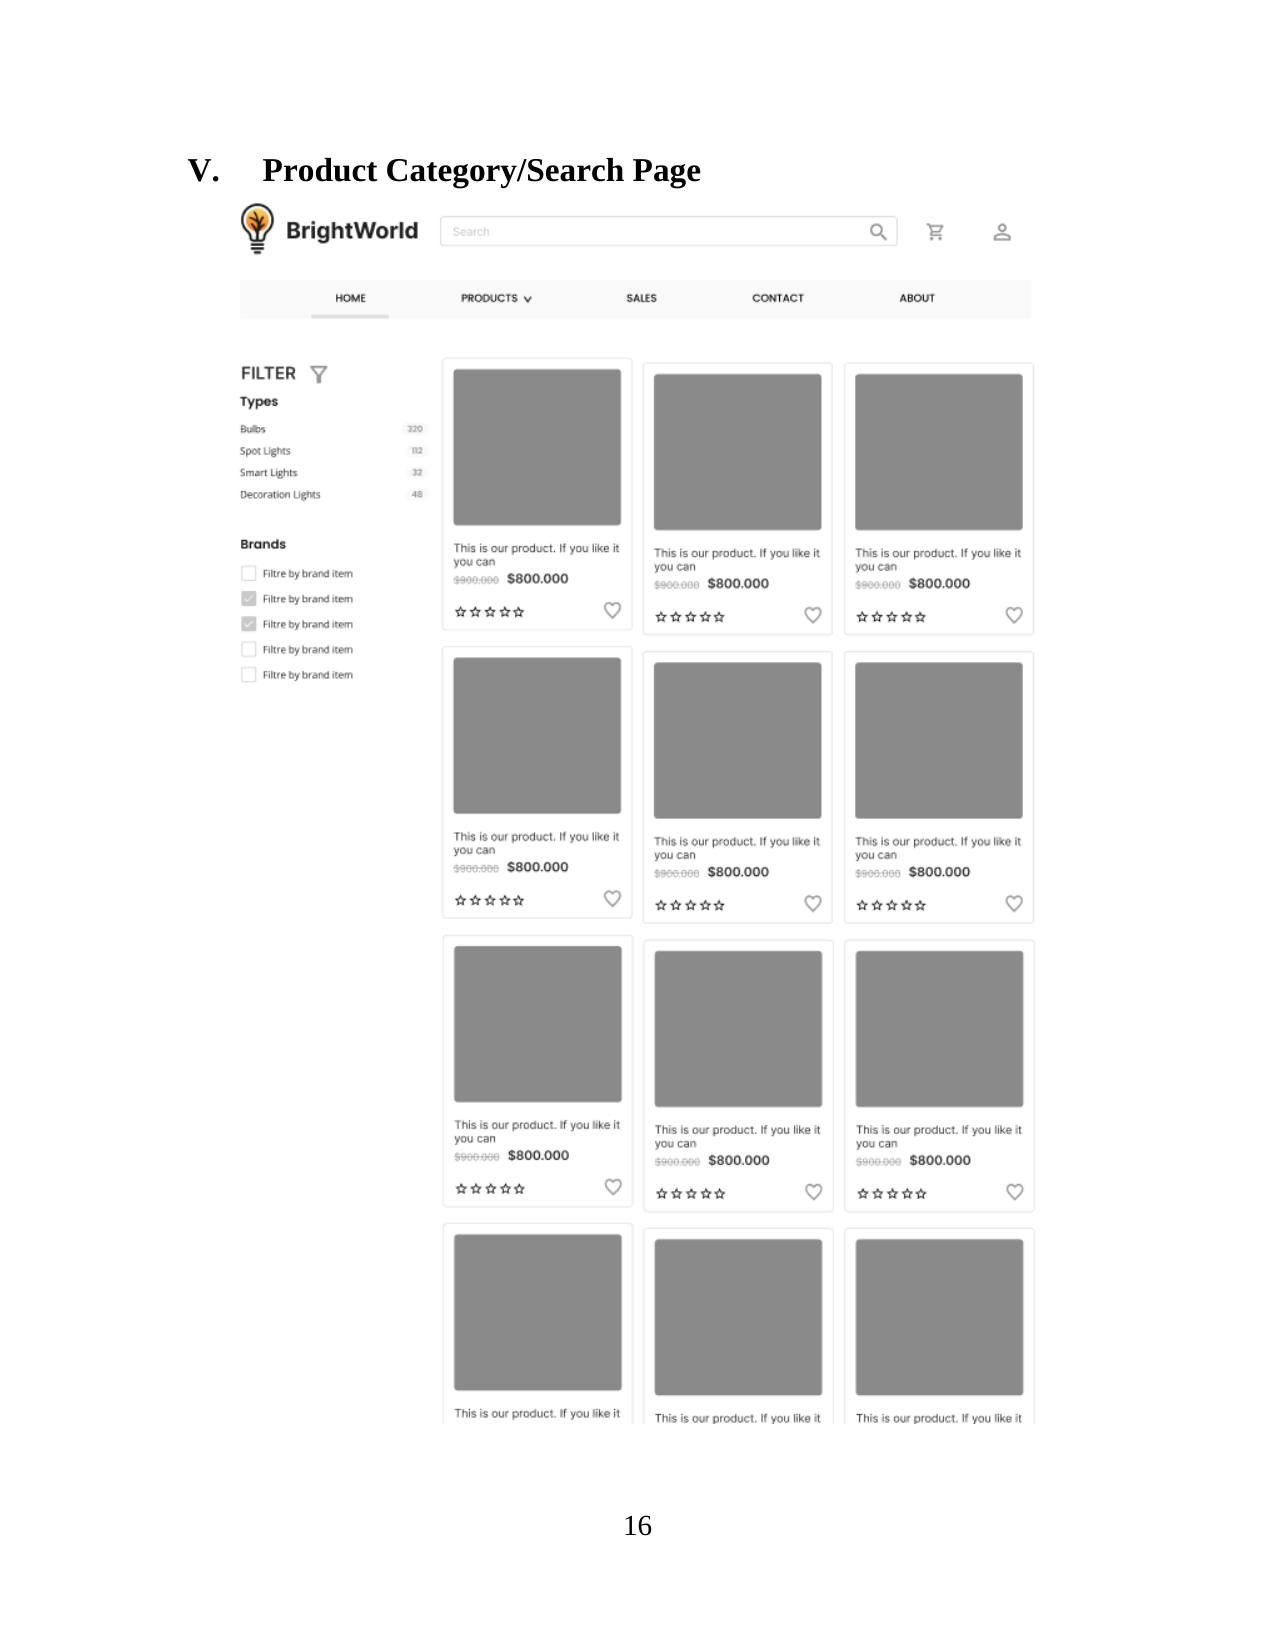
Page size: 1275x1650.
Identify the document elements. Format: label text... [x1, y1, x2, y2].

picture [150, 191, 1098, 1424]
subtitle Product Category/Search Page [187, 150, 1125, 188]
